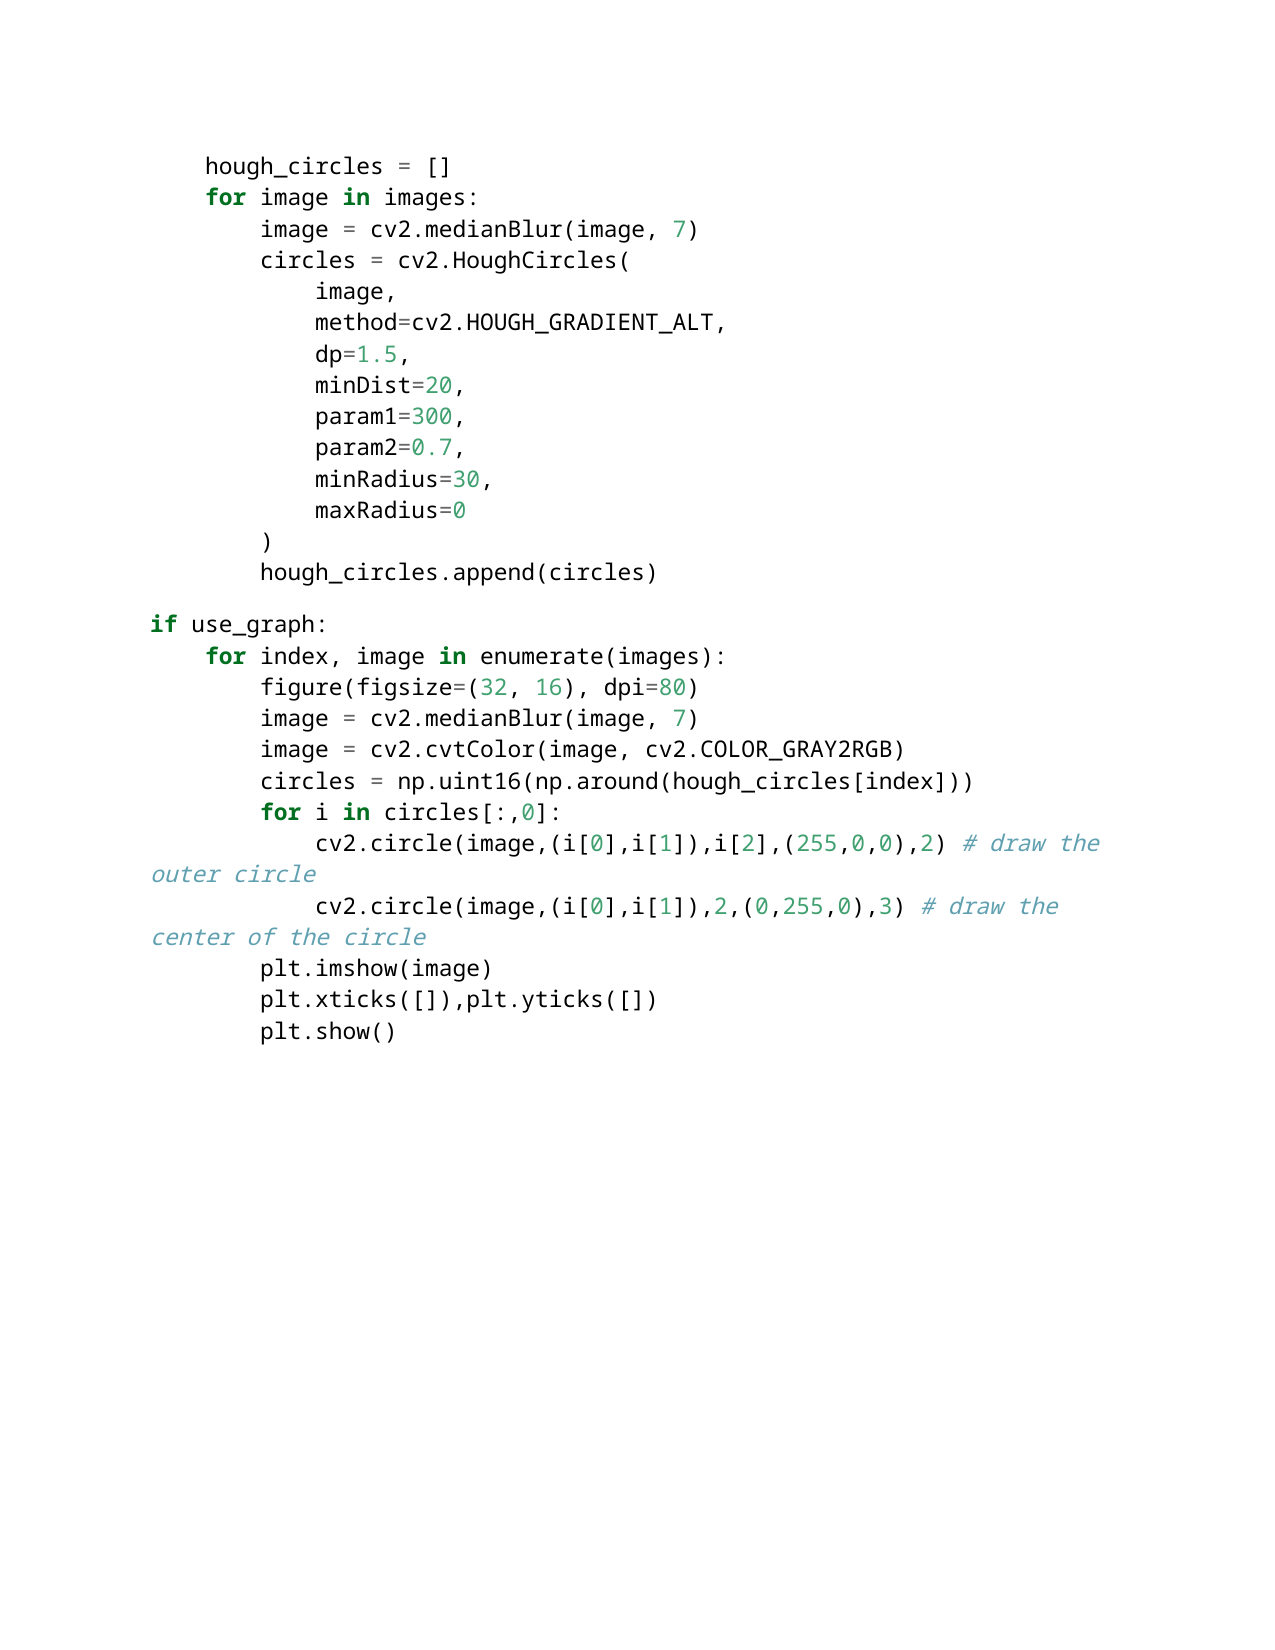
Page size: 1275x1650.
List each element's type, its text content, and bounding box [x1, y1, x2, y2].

text if use_graph: for index, image in enumerate(images): figure(figsize=(32, 16), dpi=80) image = cv2.medianBlur(image, 7) image = cv2.cvtColor(image, cv2.COLOR_GRAY2RGB) circles = np.uint16(np.around(hough_circles[index])) for i in circles[:,0]: cv2.circle(image,(i[0],i[1]),i[2],(255,0,0),2) # draw the outer circle cv2.circle(image,(i[0],i[1]),2,(0,255,0),3) # draw the center of the circle plt.imshow(image) plt.xticks([]),plt.yticks([]) plt.show() [150, 608, 1125, 1046]
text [150, 150, 1125, 587]
